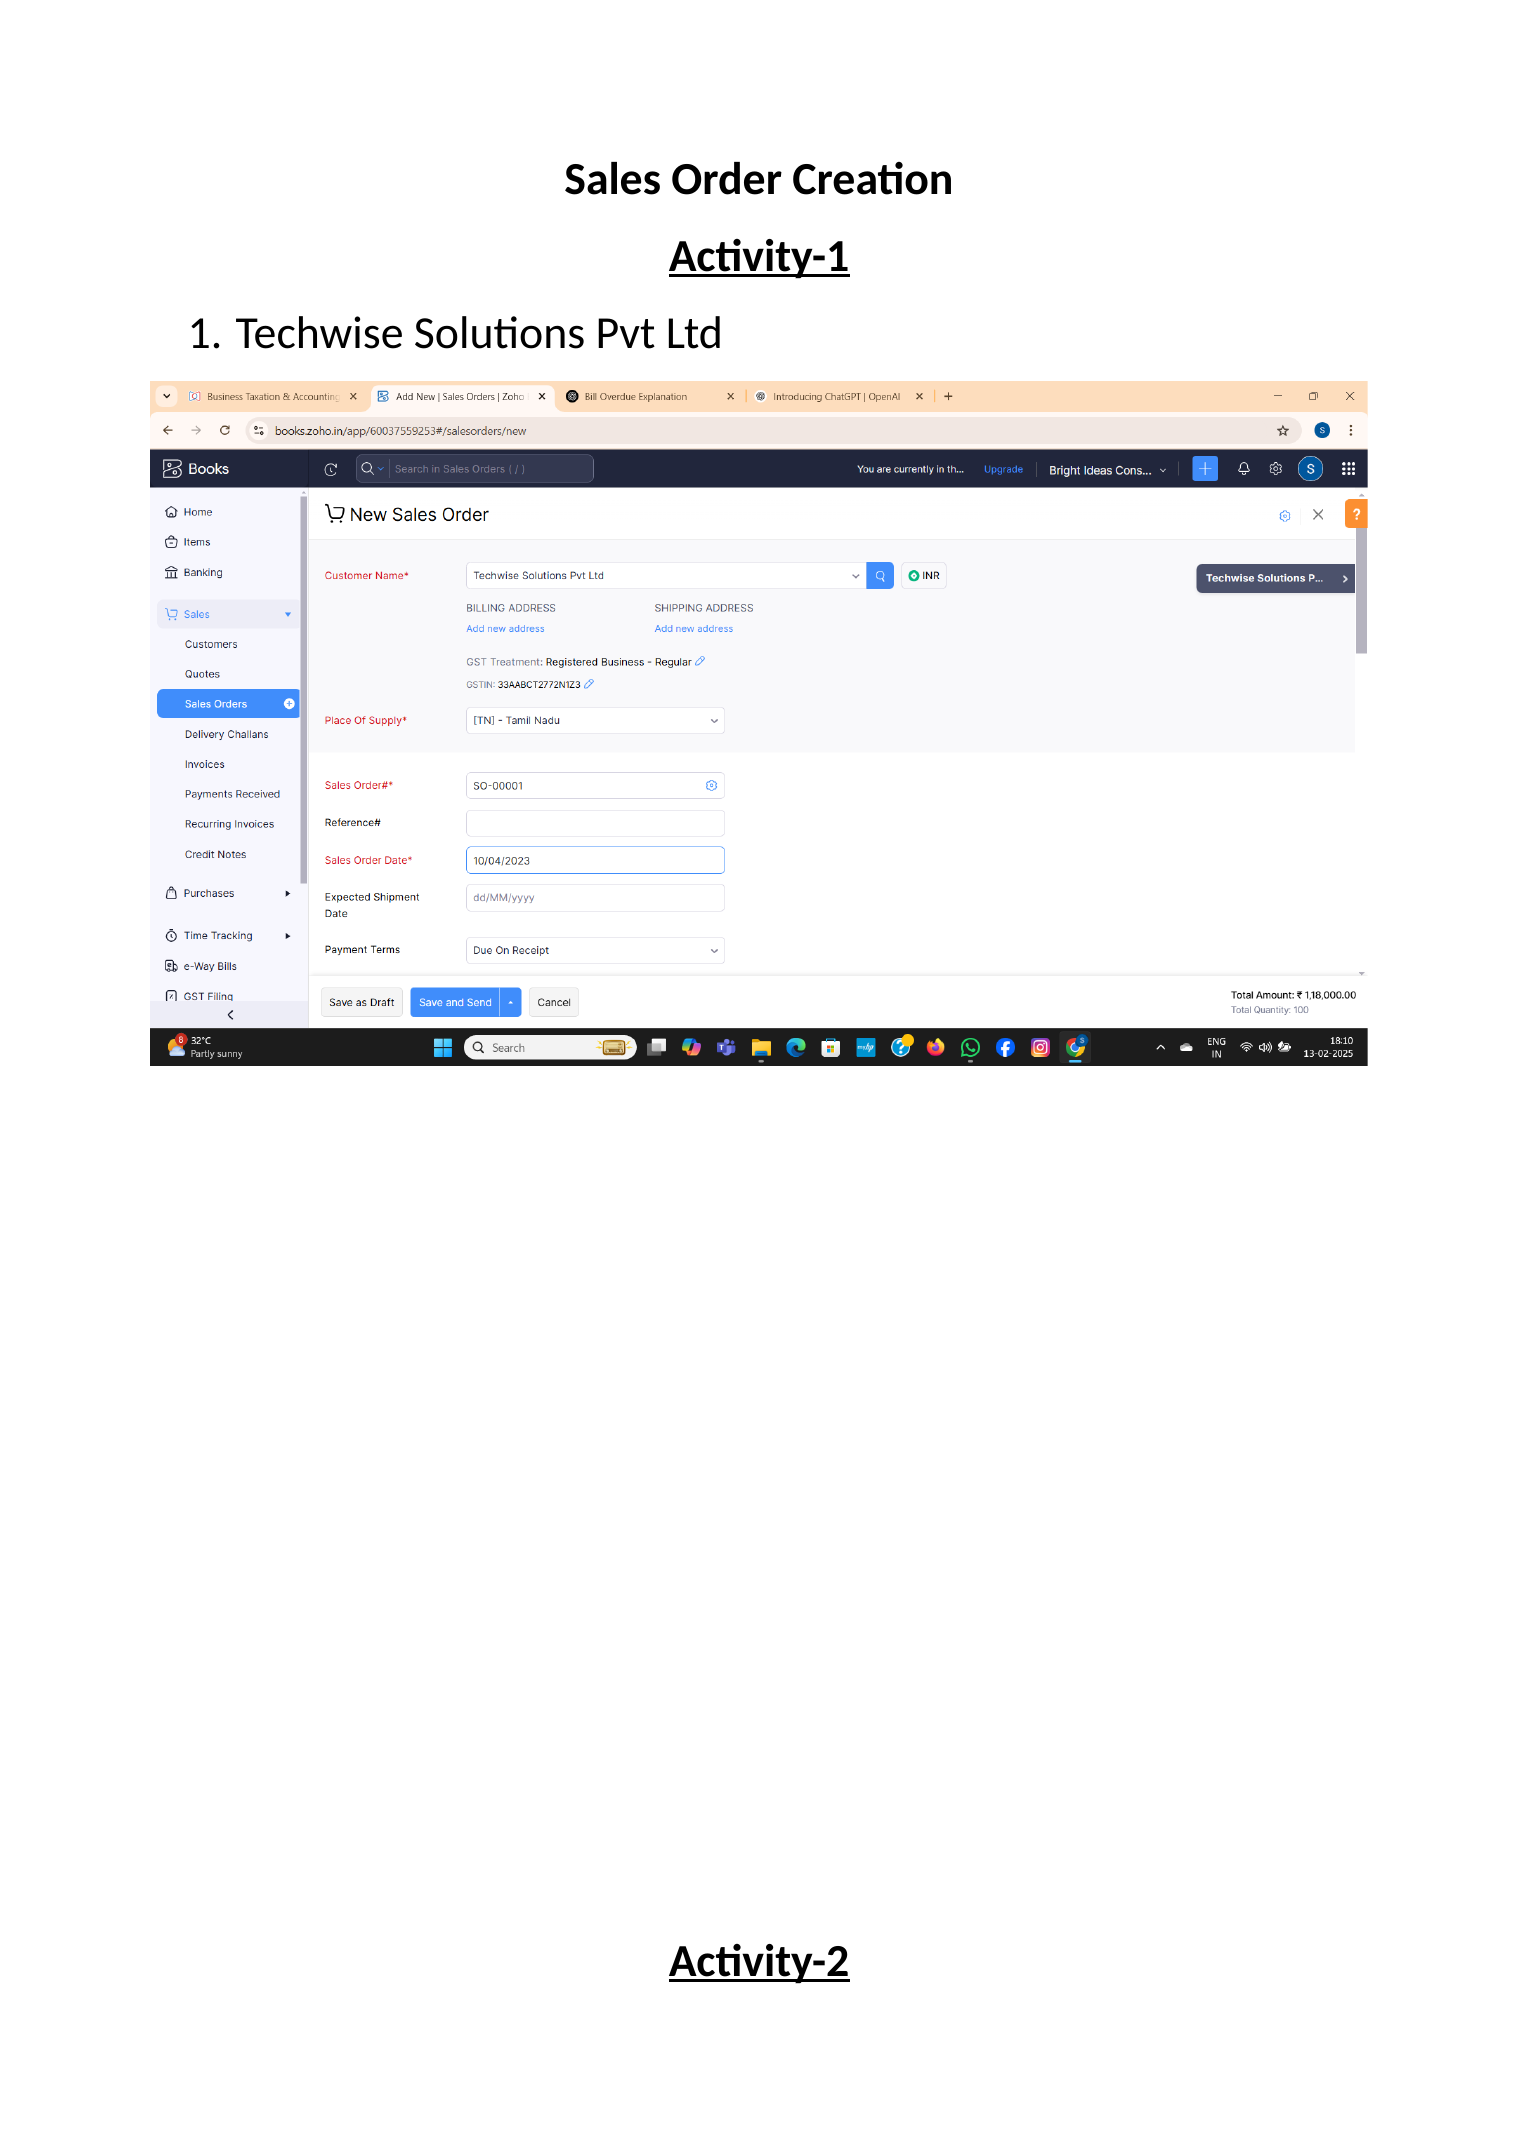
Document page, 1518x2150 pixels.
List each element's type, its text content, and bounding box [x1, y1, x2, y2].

picture [150, 381, 1368, 1066]
text Activity-1 [150, 227, 1368, 283]
text Sales Order Creation [150, 150, 1368, 206]
list Techwise Solutions Pvt Ltd [187, 304, 1368, 360]
text Activity-2 [150, 1932, 1368, 1987]
